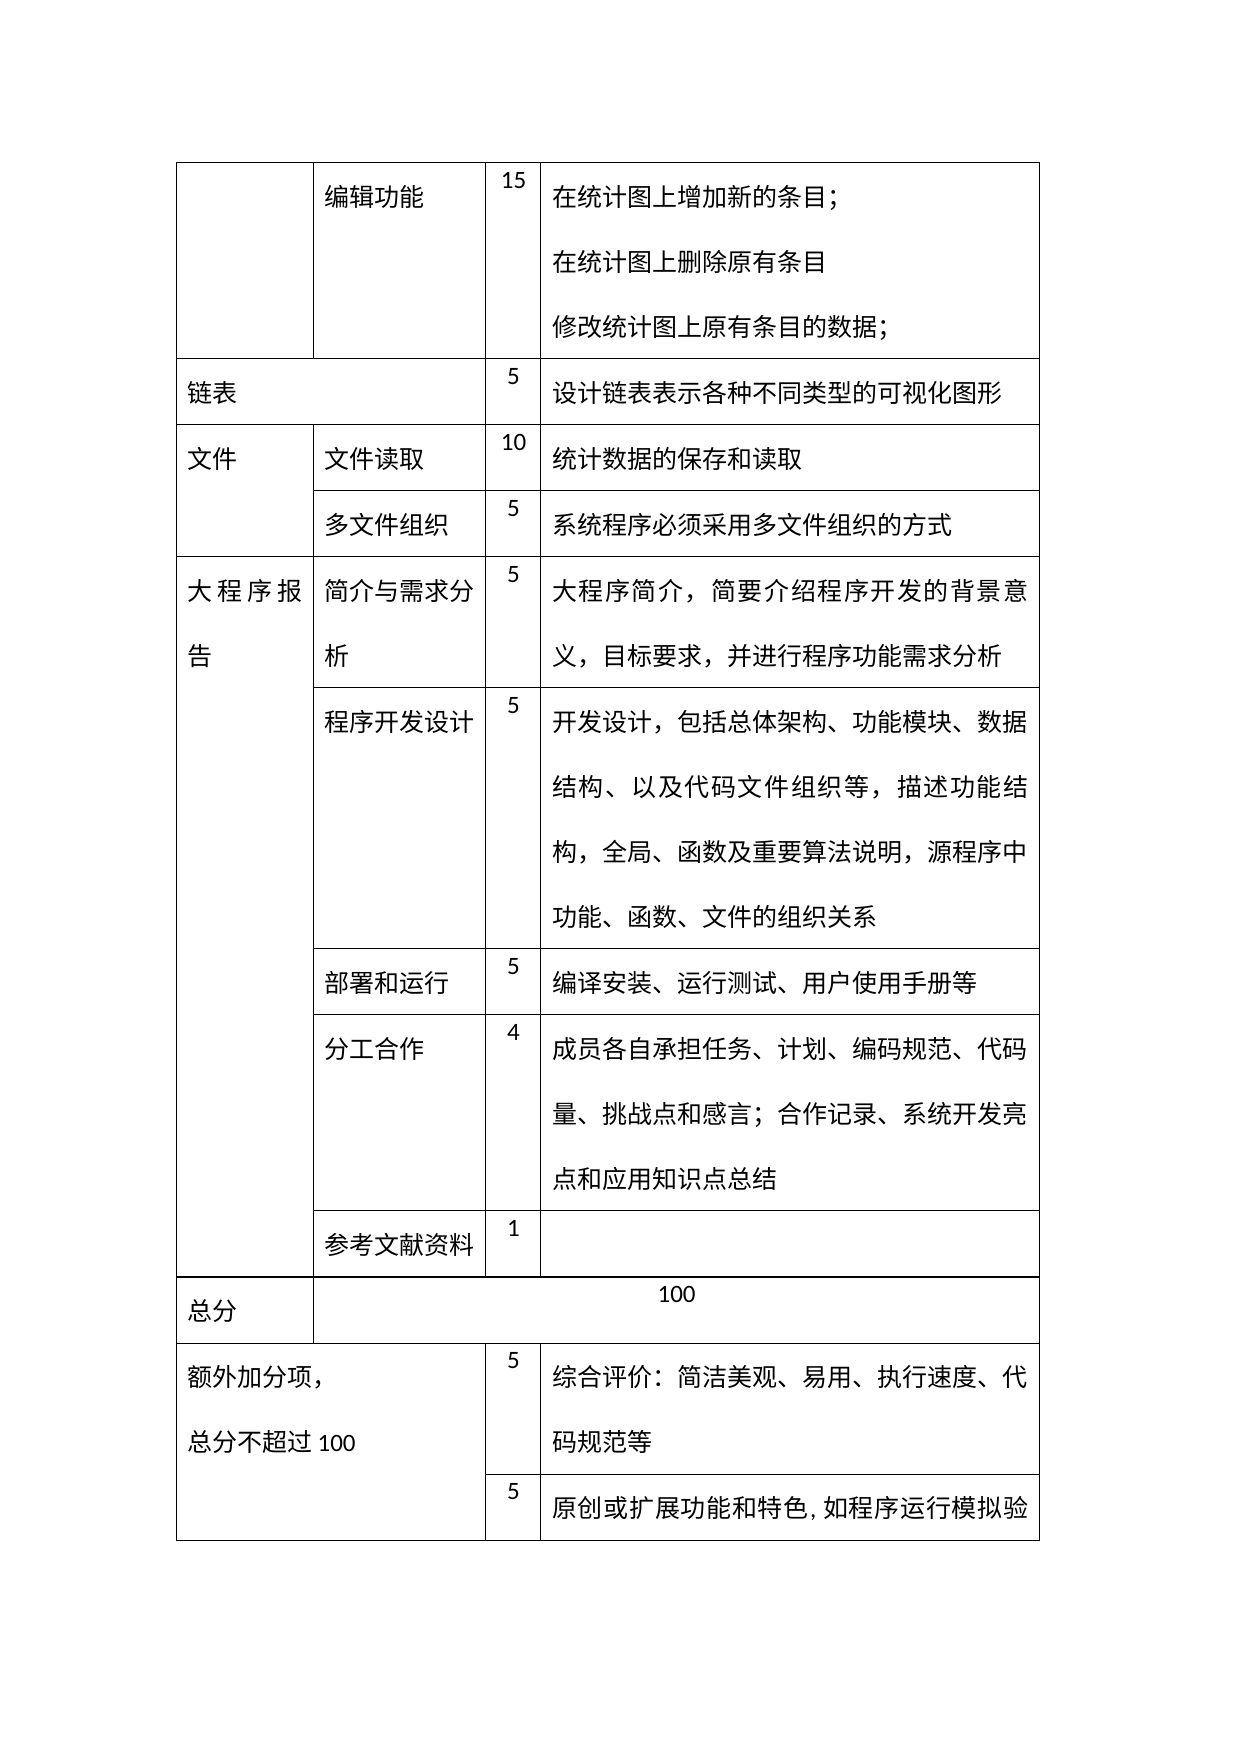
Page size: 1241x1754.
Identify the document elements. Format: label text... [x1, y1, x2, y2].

table_cell 分工合作 [314, 1015, 485, 1210]
table_cell 链表 [177, 359, 485, 424]
table_cell 5 [486, 491, 540, 556]
table_cell 部署和运行 [314, 949, 485, 1014]
table_cell 编辑功能 [314, 163, 485, 358]
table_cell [541, 1475, 1039, 1539]
table_cell 开发设计，包括总体架构、功能模块、数据结构、以及代码文件组织等，描述功能结构，全局、函数及重要算法说明，源程序中功能、函数、文件的组织关系 [541, 688, 1039, 948]
table_cell [541, 1211, 1039, 1276]
table_cell 大程序简介，简要介绍程序开发的背景意义，目标要求，并进行程序功能需求分析 [541, 557, 1039, 687]
table_cell 总分 [177, 1278, 313, 1342]
table_cell 15 [486, 163, 540, 358]
table_cell 在统计图上增加新的条目； 在统计图上删除原有条目 修改统计图上原有条目的数据； [541, 163, 1039, 358]
table_cell 文件读取 [314, 425, 485, 490]
table_cell 综合评价：简洁美观、易用、执行速度、代码规范等 [541, 1344, 1039, 1473]
table_cell 5 [486, 1475, 540, 1539]
table_cell 设计链表表示各种不同类型的可视化图形 [541, 359, 1039, 424]
table_cell 5 [486, 949, 540, 1014]
table_cell 大程序报告 [177, 557, 313, 1276]
table_cell 文件 [177, 425, 313, 556]
table_cell 编译安装、运行测试、用户使用手册等 [541, 949, 1039, 1014]
table_cell 额外加分项， 总分不超过100 [177, 1344, 485, 1539]
table_cell 1 [486, 1211, 540, 1276]
table_cell 程序开发设计 [314, 688, 485, 948]
table_cell 功能 [177, 163, 313, 358]
table_cell 系统程序必须采用多文件组织的方式 [541, 491, 1039, 556]
table_cell 参考文献资料 [314, 1211, 485, 1276]
table_cell 5 [486, 688, 540, 948]
table_cell 多文件组织 [314, 491, 485, 556]
table_cell 4 [486, 1015, 540, 1210]
table_cell 5 [486, 359, 540, 424]
table_cell 100 [314, 1278, 1039, 1342]
table_cell 5 [486, 1344, 540, 1473]
table_cell 简介与需求分析 [314, 557, 485, 687]
table_cell 5 [486, 557, 540, 687]
table_cell 成员各自承担任务、计划、编码规范、代码量、挑战点和感言；合作记录、系统开发亮点和应用知识点总结 [541, 1015, 1039, 1210]
table_cell 10 [486, 425, 540, 490]
table_cell 统计数据的保存和读取 [541, 425, 1039, 490]
